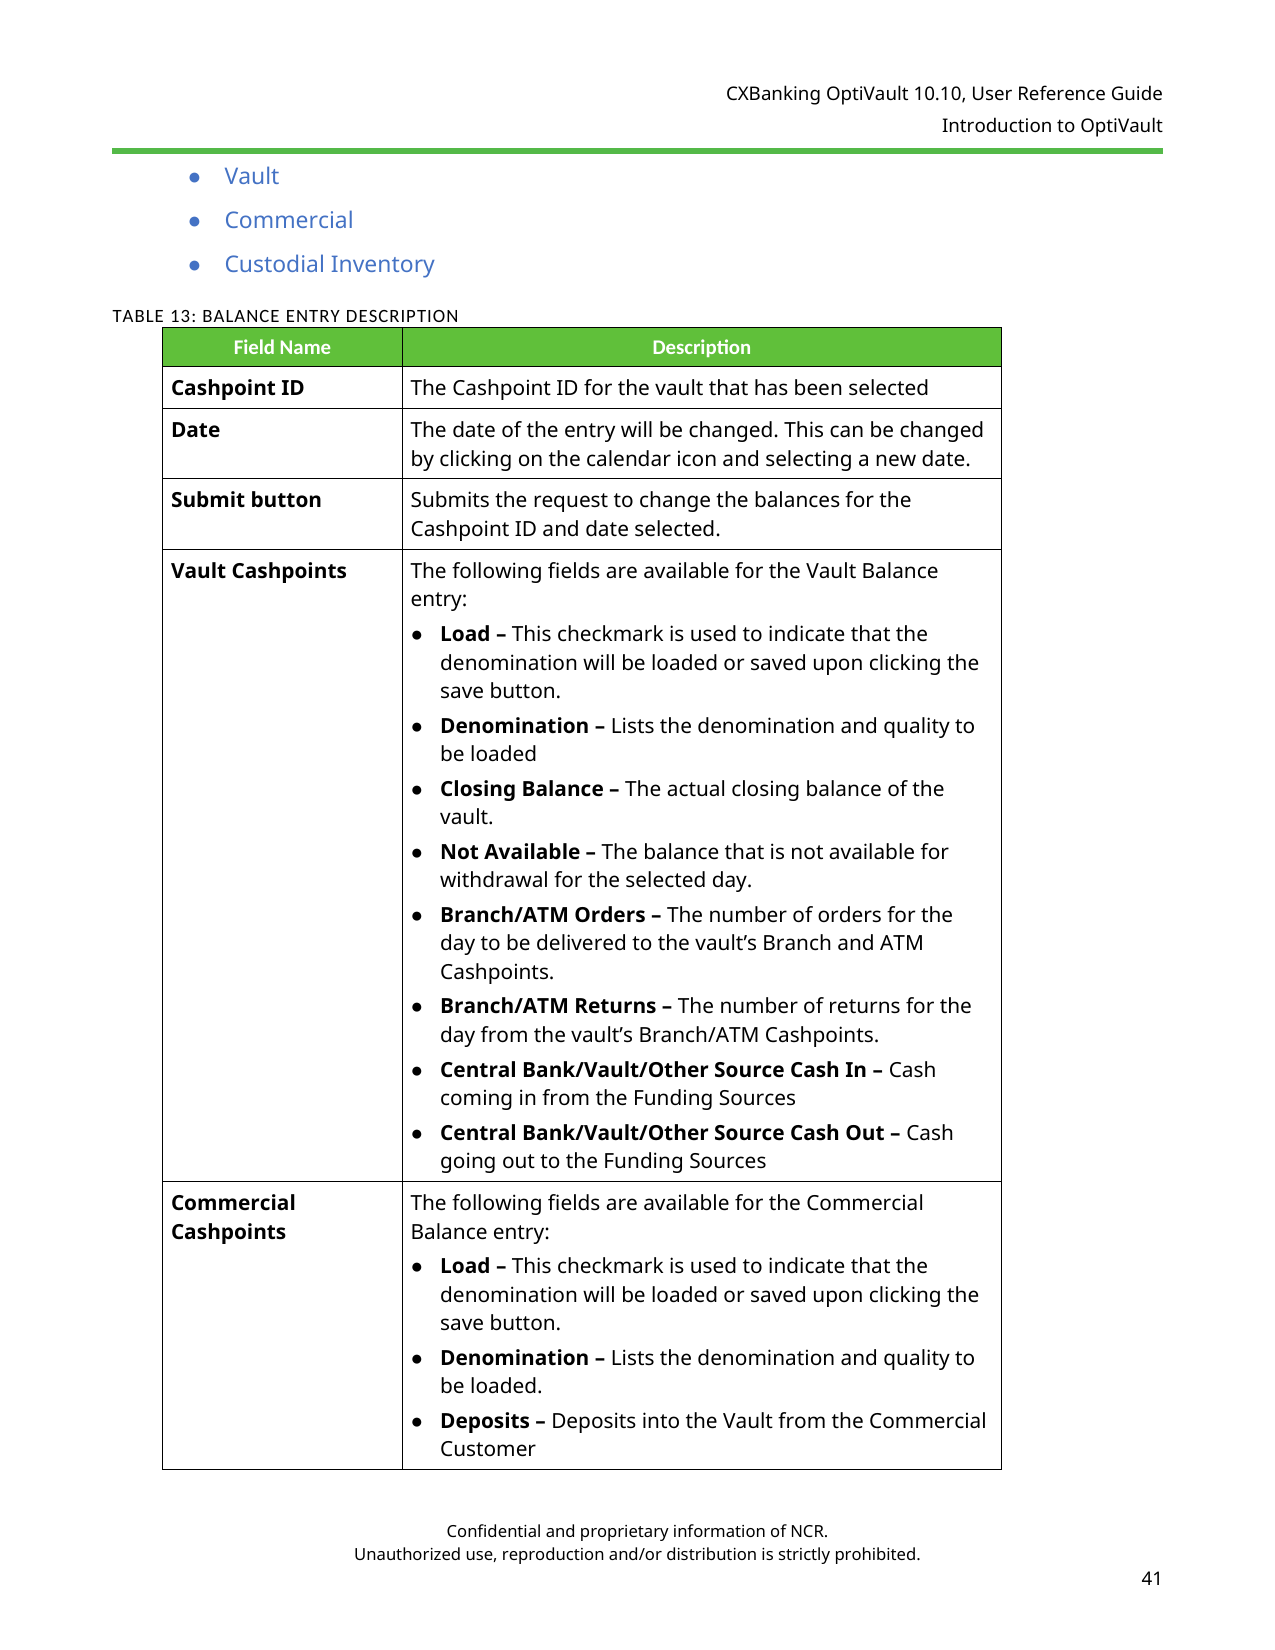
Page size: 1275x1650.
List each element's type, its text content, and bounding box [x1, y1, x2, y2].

table_cell The following fields are available for the Vault Balance entry: Load – This checkmark is used to indicate that the denomination will be loaded or saved upon clicking the save button. Denomination – Lists the denomination and quality to be loaded Closing Balance – The actual closing balance of the vault. Not Available – The balance that is not available for withdrawal for the selected day. Branch/ATM Orders – The number of orders for the day to be delivered to the vault’s Branch and ATM Cashpoints. Branch/ATM Returns – The number of returns for the day from the vault’s Branch/ATM Cashpoints. Central Bank/Vault/Other Source Cash In – Cash coming in from the Funding Sources Central Bank/Vault/Other Source Cash Out – Cash going out to the Funding Sources [403, 550, 1001, 1181]
table_header Description [403, 328, 1001, 366]
table_cell Date [163, 409, 402, 478]
list Vault [187, 160, 1163, 192]
table_cell The date of the entry will be changed. This can be changed by clicking on the calendar icon and selecting a new date. [403, 409, 1001, 478]
table_cell Submits the request to change the balances for the Cashpoint ID and date selected. [403, 479, 1001, 549]
table_cell Submit button [163, 479, 402, 549]
list Commercial [187, 204, 1163, 235]
table_cell The Cashpoint ID for the vault that has been selected [403, 367, 1001, 408]
text Table 13: balance Entry Description [112, 304, 1163, 327]
table_header Field Name [163, 328, 402, 366]
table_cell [403, 1182, 1001, 1469]
table_cell Cashpoint ID [163, 367, 402, 408]
list Custodial Inventory [187, 248, 1163, 279]
table_cell Vault Cashpoints [163, 550, 402, 1181]
table_cell Commercial Cashpoints [163, 1182, 402, 1469]
